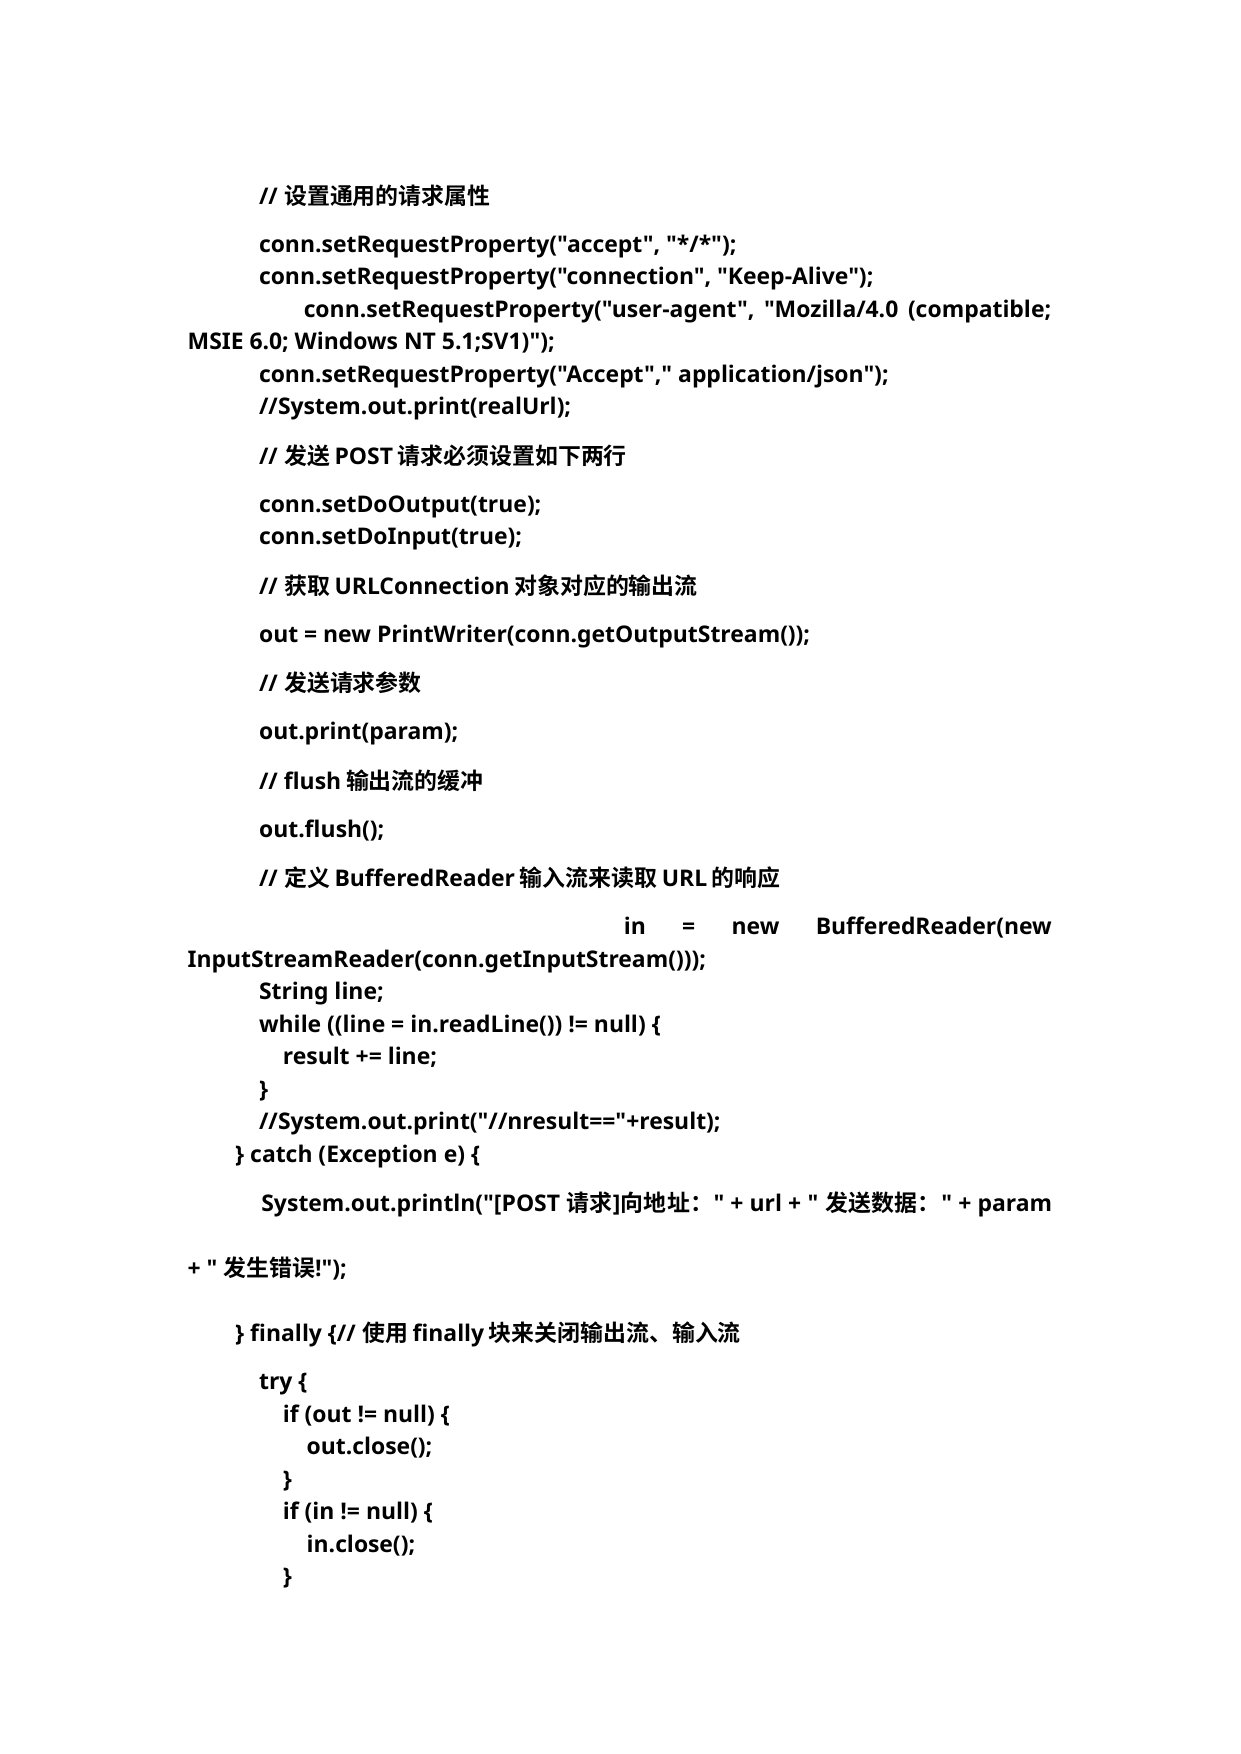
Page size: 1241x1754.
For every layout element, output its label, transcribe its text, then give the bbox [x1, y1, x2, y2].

text out.flush(); [187, 812, 1053, 844]
text } [187, 1072, 1053, 1104]
text conn.setRequestProperty("connection", "Keep-Alive"); [187, 259, 1053, 292]
text out = new PrintWriter(conn.getOutputStream()); [187, 617, 1053, 649]
text result += line; [187, 1039, 1053, 1072]
text conn.setRequestProperty("Accept"," application/json"); [187, 357, 1053, 389]
text } catch (Exception e) { [187, 1137, 1053, 1169]
text } [187, 1462, 1053, 1494]
text while ((line = in.readLine()) != null) { [187, 1007, 1053, 1039]
text // 设置通用的请求属性 [187, 162, 1053, 227]
text String line; [187, 974, 1053, 1007]
text // flush输出流的缓冲 [187, 747, 1053, 812]
text // 定义BufferedReader输入流来读取URL的响应 [187, 844, 1053, 909]
text // 发送POST请求必须设置如下两行 [187, 422, 1053, 487]
text conn.setDoInput(true); [187, 519, 1053, 552]
text out.print(param); [187, 714, 1053, 747]
text in.close(); [187, 1527, 1053, 1559]
text in = new BufferedReader(new InputStreamReader(conn.getInputStream())); [187, 909, 1053, 974]
text conn.setRequestProperty("user-agent", "Mozilla/4.0 (compatible; MSIE 6.0; Windows NT 5.1;SV1)"); [187, 292, 1053, 357]
text // 发送请求参数 [187, 649, 1053, 714]
text } [187, 1559, 1053, 1592]
text //System.out.print(realUrl); [187, 389, 1053, 422]
text // 获取URLConnection对象对应的输出流 [187, 552, 1053, 617]
text conn.setRequestProperty("accept", "*/*"); [187, 227, 1053, 259]
text out.close(); [187, 1429, 1053, 1462]
text if (out != null) { [187, 1397, 1053, 1429]
text if (in != null) { [187, 1494, 1053, 1527]
text } finally {// 使用finally块来关闭输出流、输入流 [187, 1299, 1053, 1364]
text try { [187, 1364, 1053, 1397]
text System.out.println("[POST请求]向地址：" + url + " 发送数据：" + param + " 发生错误!"); [187, 1169, 1053, 1299]
text conn.setDoOutput(true); [187, 487, 1053, 519]
text //System.out.print("//nresult=="+result); [187, 1104, 1053, 1137]
